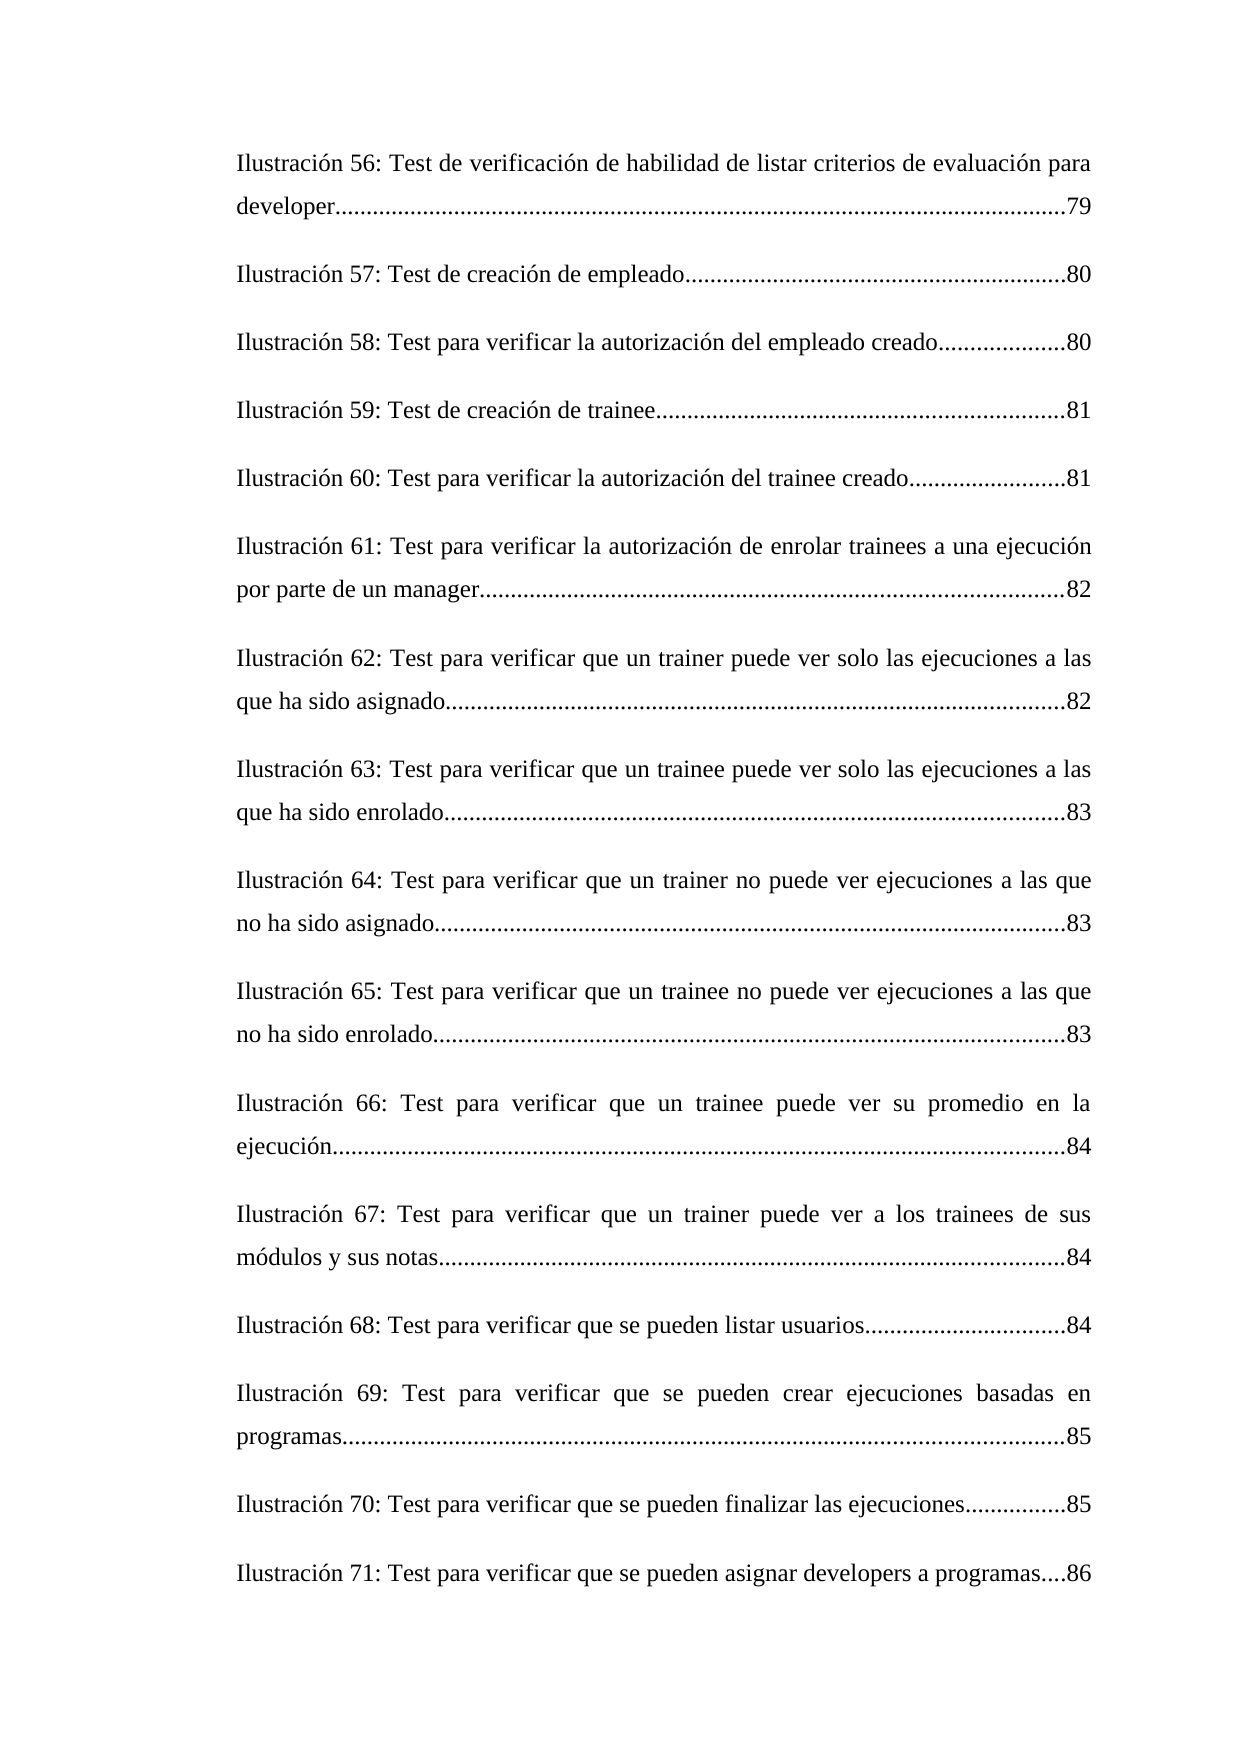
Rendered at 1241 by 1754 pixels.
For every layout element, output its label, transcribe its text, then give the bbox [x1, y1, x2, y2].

text Ilustración 58: Test para verificar la autorización del empleado creado 80 [236, 327, 1092, 356]
text Ilustración 64: Test para verificar que un trainer no puede ver ejecuciones a las que no ha sido asignado 83 [236, 865, 1092, 937]
text Ilustración 60: Test para verificar la autorización del trainee creado 81 [236, 463, 1092, 492]
text Ilustración 57: Test de creación de empleado 80 [236, 259, 1092, 288]
text Ilustración 56: Test de verificación de habilidad de listar criterios de evaluación para developer 79 [236, 148, 1092, 219]
text Ilustración 65: Test para verificar que un trainee no puede ver ejecuciones a las que no ha sido enrolado 83 [236, 976, 1092, 1048]
text Ilustración 71: Test para verificar que se pueden asignar developers a programas 86 [236, 1558, 1092, 1586]
text Ilustración 66: Test para verificar que un trainee puede ver su promedio en la ejecución 84 [236, 1088, 1092, 1159]
text Ilustración 68: Test para verificar que se pueden listar usuarios 84 [236, 1310, 1092, 1339]
text Ilustración 69: Test para verificar que se pueden crear ejecuciones basadas en programas 85 [236, 1378, 1092, 1450]
text Ilustración 61: Test para verificar la autorización de enrolar trainees a una ejecución por parte de un manager 82 [236, 531, 1092, 603]
text Ilustración 67: Test para verificar que un trainer puede ver a los trainees de sus módulos y sus notas 84 [236, 1199, 1092, 1271]
text Ilustración 63: Test para verificar que un trainee puede ver solo las ejecuciones a las que ha sido enrolado 83 [236, 754, 1092, 826]
text Ilustración 59: Test de creación de trainee 81 [236, 395, 1092, 424]
text Ilustración 62: Test para verificar que un trainer puede ver solo las ejecuciones a las que ha sido asignado 82 [236, 643, 1092, 714]
text Ilustración 70: Test para verificar que se pueden finalizar las ejecuciones 85 [236, 1489, 1092, 1518]
